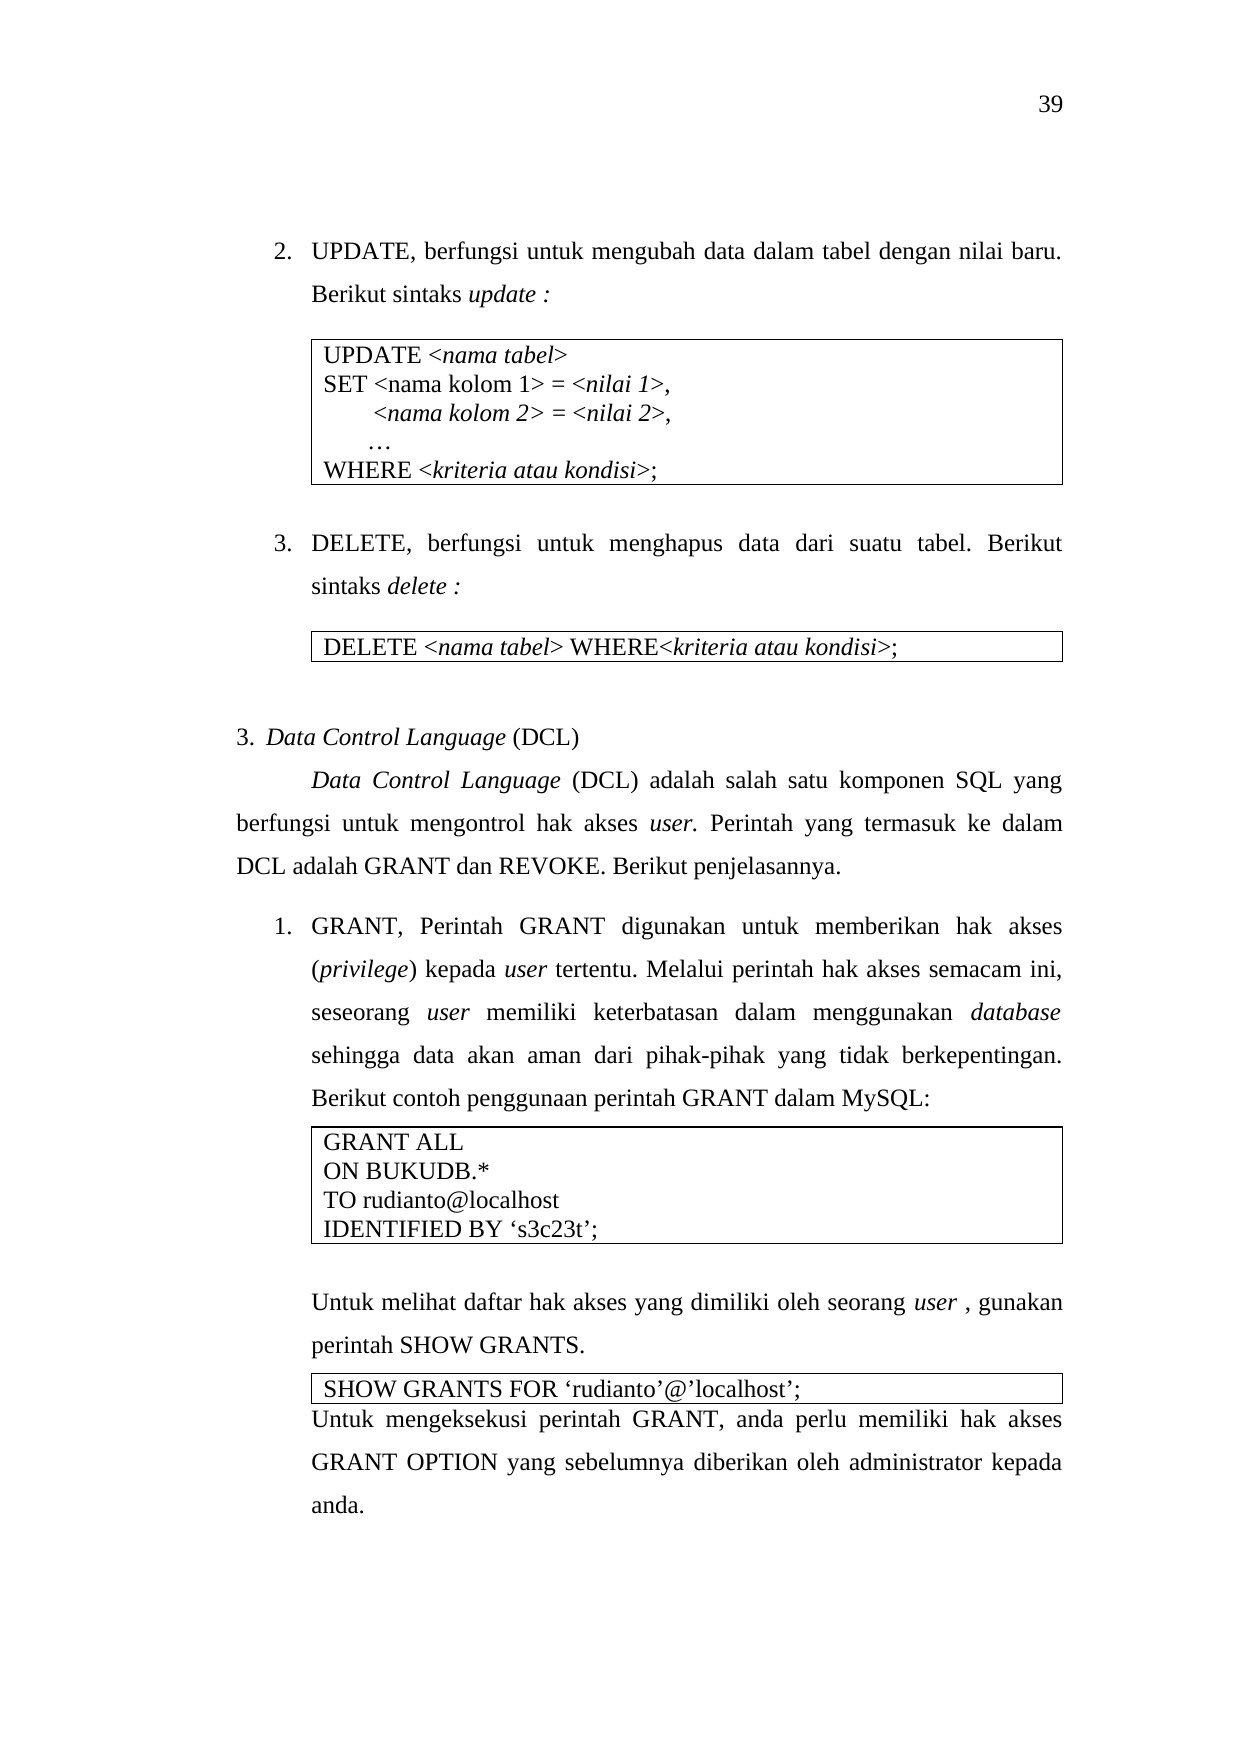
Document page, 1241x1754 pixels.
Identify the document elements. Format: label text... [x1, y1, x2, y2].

text Data Control Language (DCL) adalah salah satu komponen SQL yang berfungsi untuk mengontrol hak akses user. Perintah yang termasuk ke dalam DCL adalah GRANT dan REVOKE. Berikut penjelasannya. [236, 765, 1063, 880]
list Data Control Language (DCL) [236, 722, 1063, 750]
table_header GRANT ALL ON BUKUDB.* TO rudianto@localhost IDENTIFIED BY ‘s3c23t’; [312, 1128, 1062, 1242]
list Untuk mengeksekusi perintah GRANT, anda perlu memiliki hak akses GRANT OPTION yang sebelumnya diberikan oleh administrator kepada anda. [311, 1404, 1063, 1519]
list DELETE, berfungsi untuk menghapus data dari suatu tabel. Berikut sintaks delete : [274, 528, 1063, 600]
list GRANT, Perintah GRANT digunakan untuk memberikan hak akses (privilege) kepada user tertentu. Melalui perintah hak akses semacam ini, seseorang user memiliki keterbatasan dalam menggunakan database sehingga data akan aman dari pihak-pihak yang tidak berkepentingan. Berikut contoh penggunaan perintah GRANT dalam MySQL: [274, 911, 1063, 1112]
list UPDATE, berfungsi untuk mengubah data dalam tabel dengan nilai baru. Berikut sintaks update : [274, 236, 1063, 308]
table_header SHOW GRANTS FOR ‘rudianto’@’localhost’; [312, 1374, 1062, 1403]
table_header DELETE <nama tabel> WHERE<kriteria atau kondisi>; [312, 632, 1062, 661]
list Untuk melihat daftar hak akses yang dimiliki oleh seorang user , gunakan perintah SHOW GRANTS. [311, 1287, 1063, 1358]
table_header UPDATE <nama tabel> SET <nama kolom 1> = <nilai 1>, <nama kolom 2> = <nilai 2>, … WHERE <kriteria atau kondisi>; [312, 340, 1062, 484]
